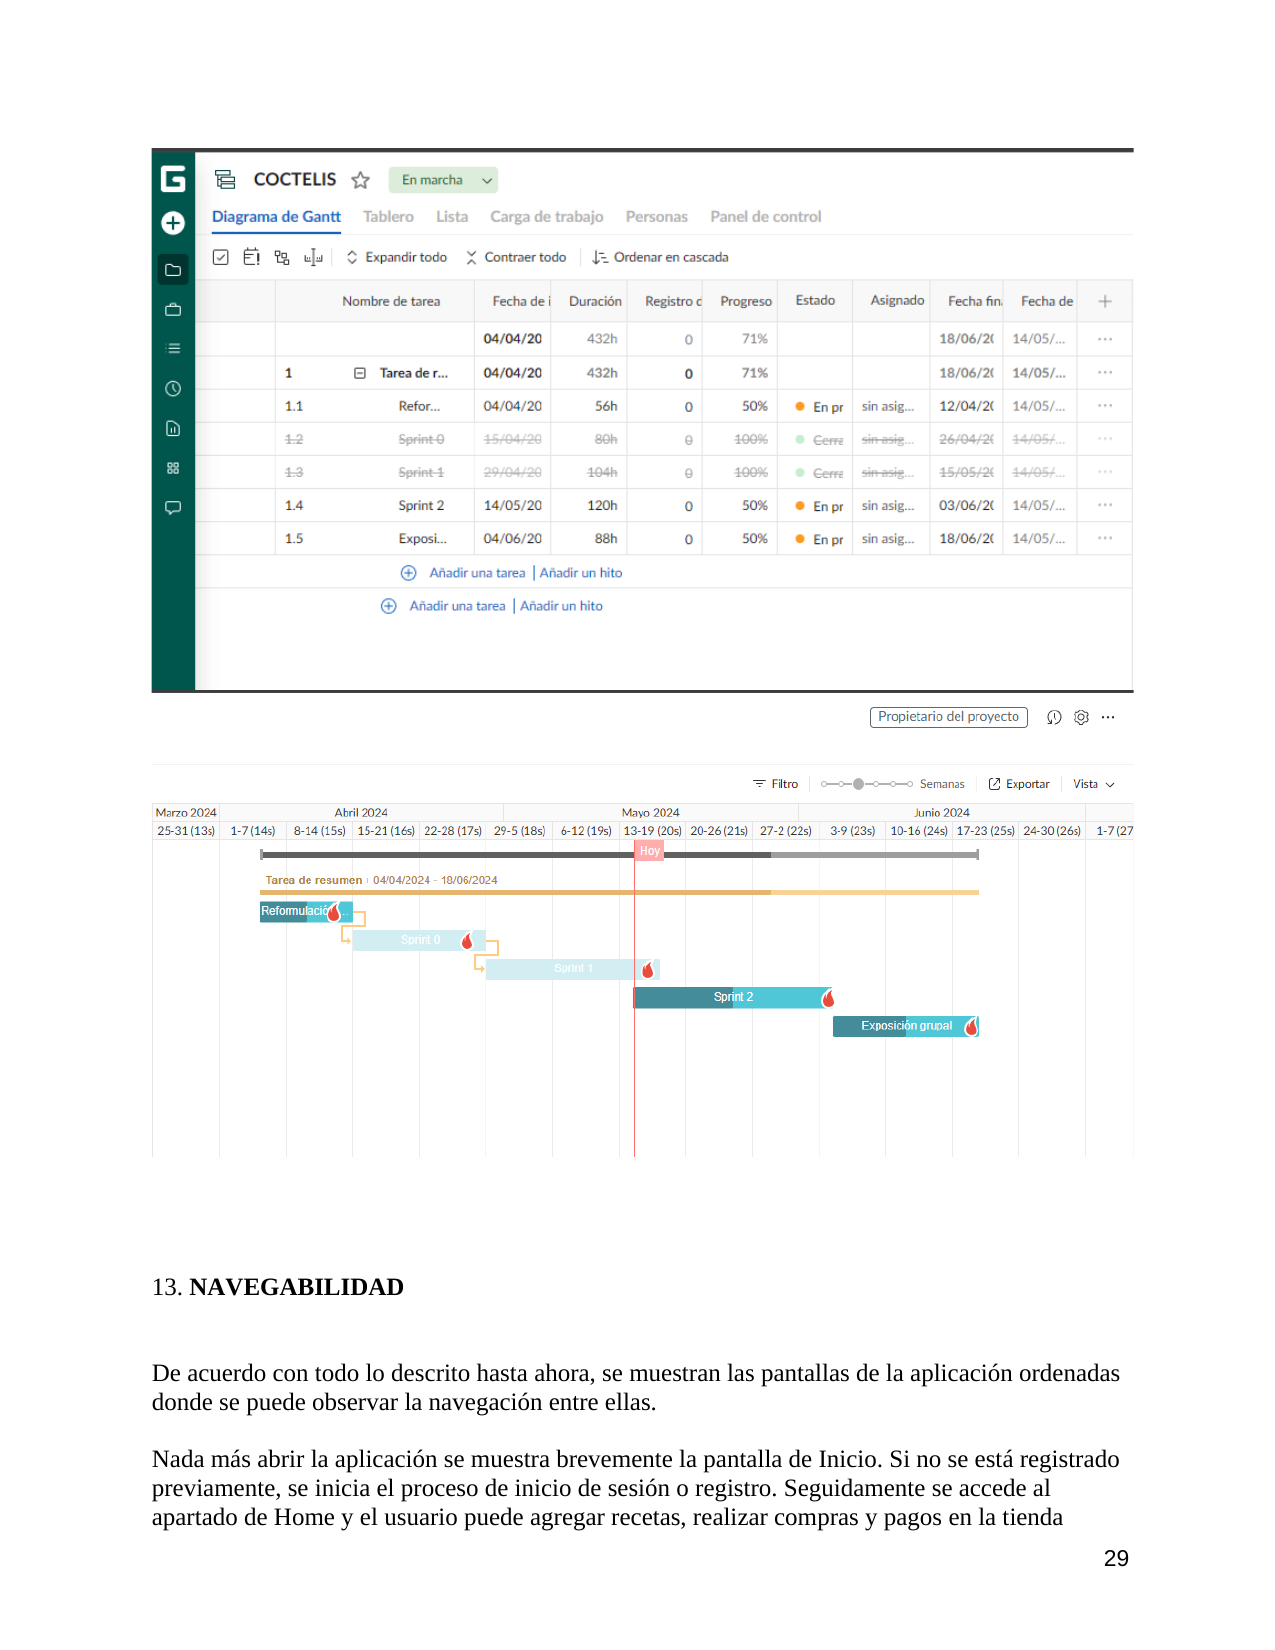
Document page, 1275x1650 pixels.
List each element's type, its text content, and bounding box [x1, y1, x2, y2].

text 13. NAVEGABILIDAD [152, 1272, 1129, 1300]
picture [151, 148, 1134, 1157]
text De acuerdo con todo lo descrito hasta ahora, se muestran las pantallas de la aplicación ordenadas donde se puede observar la navegación entre ellas. [152, 1358, 1129, 1415]
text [152, 1444, 1129, 1530]
